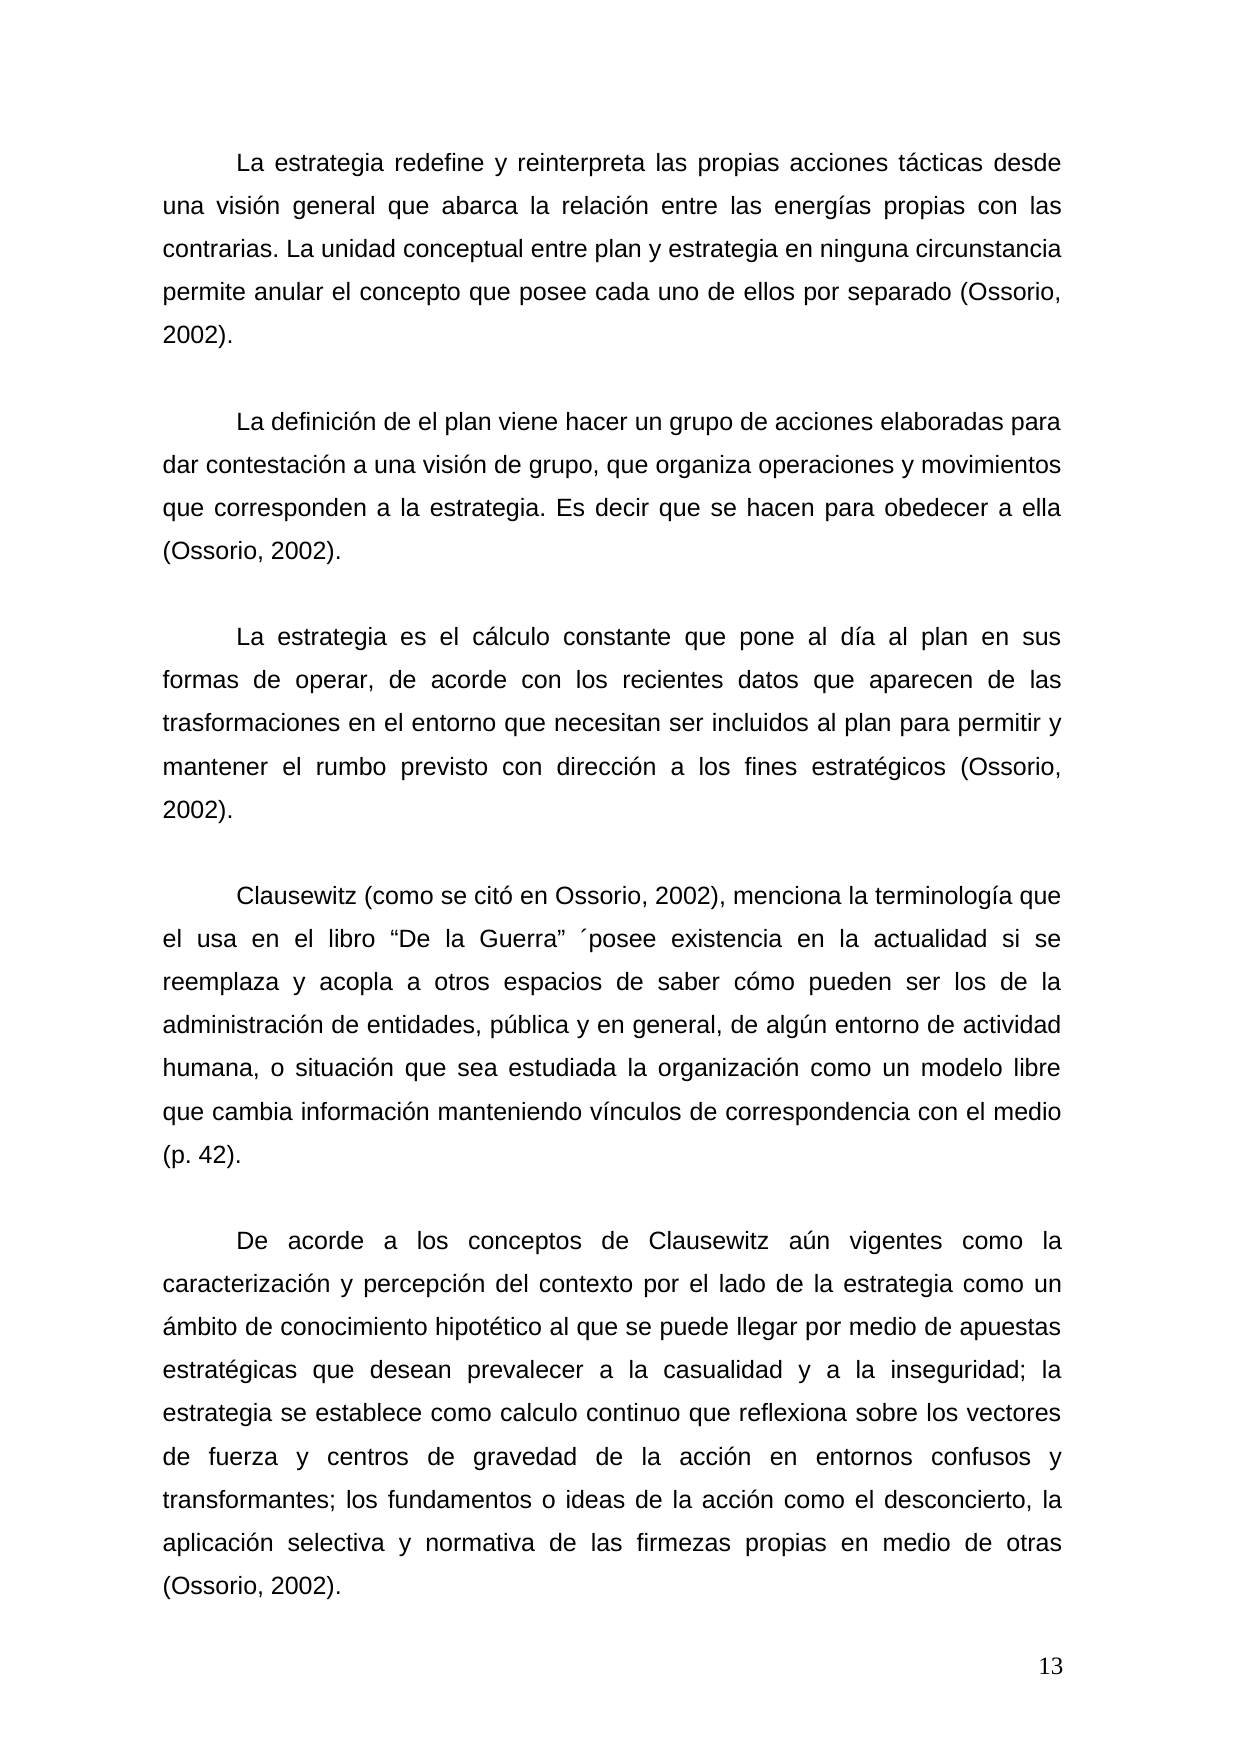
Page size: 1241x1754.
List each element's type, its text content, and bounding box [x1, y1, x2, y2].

text La definición de el plan viene hacer un grupo de acciones elaboradas para dar contestación a una visión de grupo, que organiza operaciones y movimientos que corresponden a la estrategia. Es decir que se hacen para obedecer a ella (Ossorio, 2002). [162, 406, 1063, 564]
text La estrategia es el cálculo constante que pone al día al plan en sus formas de operar, de acorde con los recientes datos que aparecen de las trasformaciones en el entorno que necesitan ser incluidos al plan para permitir y mantener el rumbo previsto con dirección a los fines estratégicos (Ossorio, 2002). [162, 622, 1063, 823]
text Clausewitz (como se citó en Ossorio, 2002), menciona la terminología que el usa en el libro “De la Guerra” ´posee existencia en la actualidad si se reemplaza y acopla a otros espacios de saber cómo pueden ser los de la administración de entidades, pública y en general, de algún entorno de actividad humana, o situación que sea estudiada la organización como un modelo libre que cambia información manteniendo vínculos de correspondencia con el medio (p. 42). [162, 881, 1063, 1168]
text De acorde a los conceptos de Clausewitz aún vigentes como la caracterización y percepción del contexto por el lado de la estrategia como un ámbito de conocimiento hipotético al que se puede llegar por medio de apuestas estratégicas que desean prevalecer a la casualidad y a la inseguridad; la estrategia se establece como calculo continuo que reflexiona sobre los vectores de fuerza y centros de gravedad de la acción en entornos confusos y transformantes; los fundamentos o ideas de la acción como el desconcierto, la aplicación selectiva y normativa de las firmezas propias en medio de otras (Ossorio, 2002). [162, 1226, 1063, 1599]
text La estrategia redefine y reinterpreta las propias acciones tácticas desde una visión general que abarca la relación entre las energías propias con las contrarias. La unidad conceptual entre plan y estrategia en ninguna circunstancia permite anular el concepto que posee cada uno de ellos por separado (Ossorio, 2002). [162, 148, 1063, 349]
